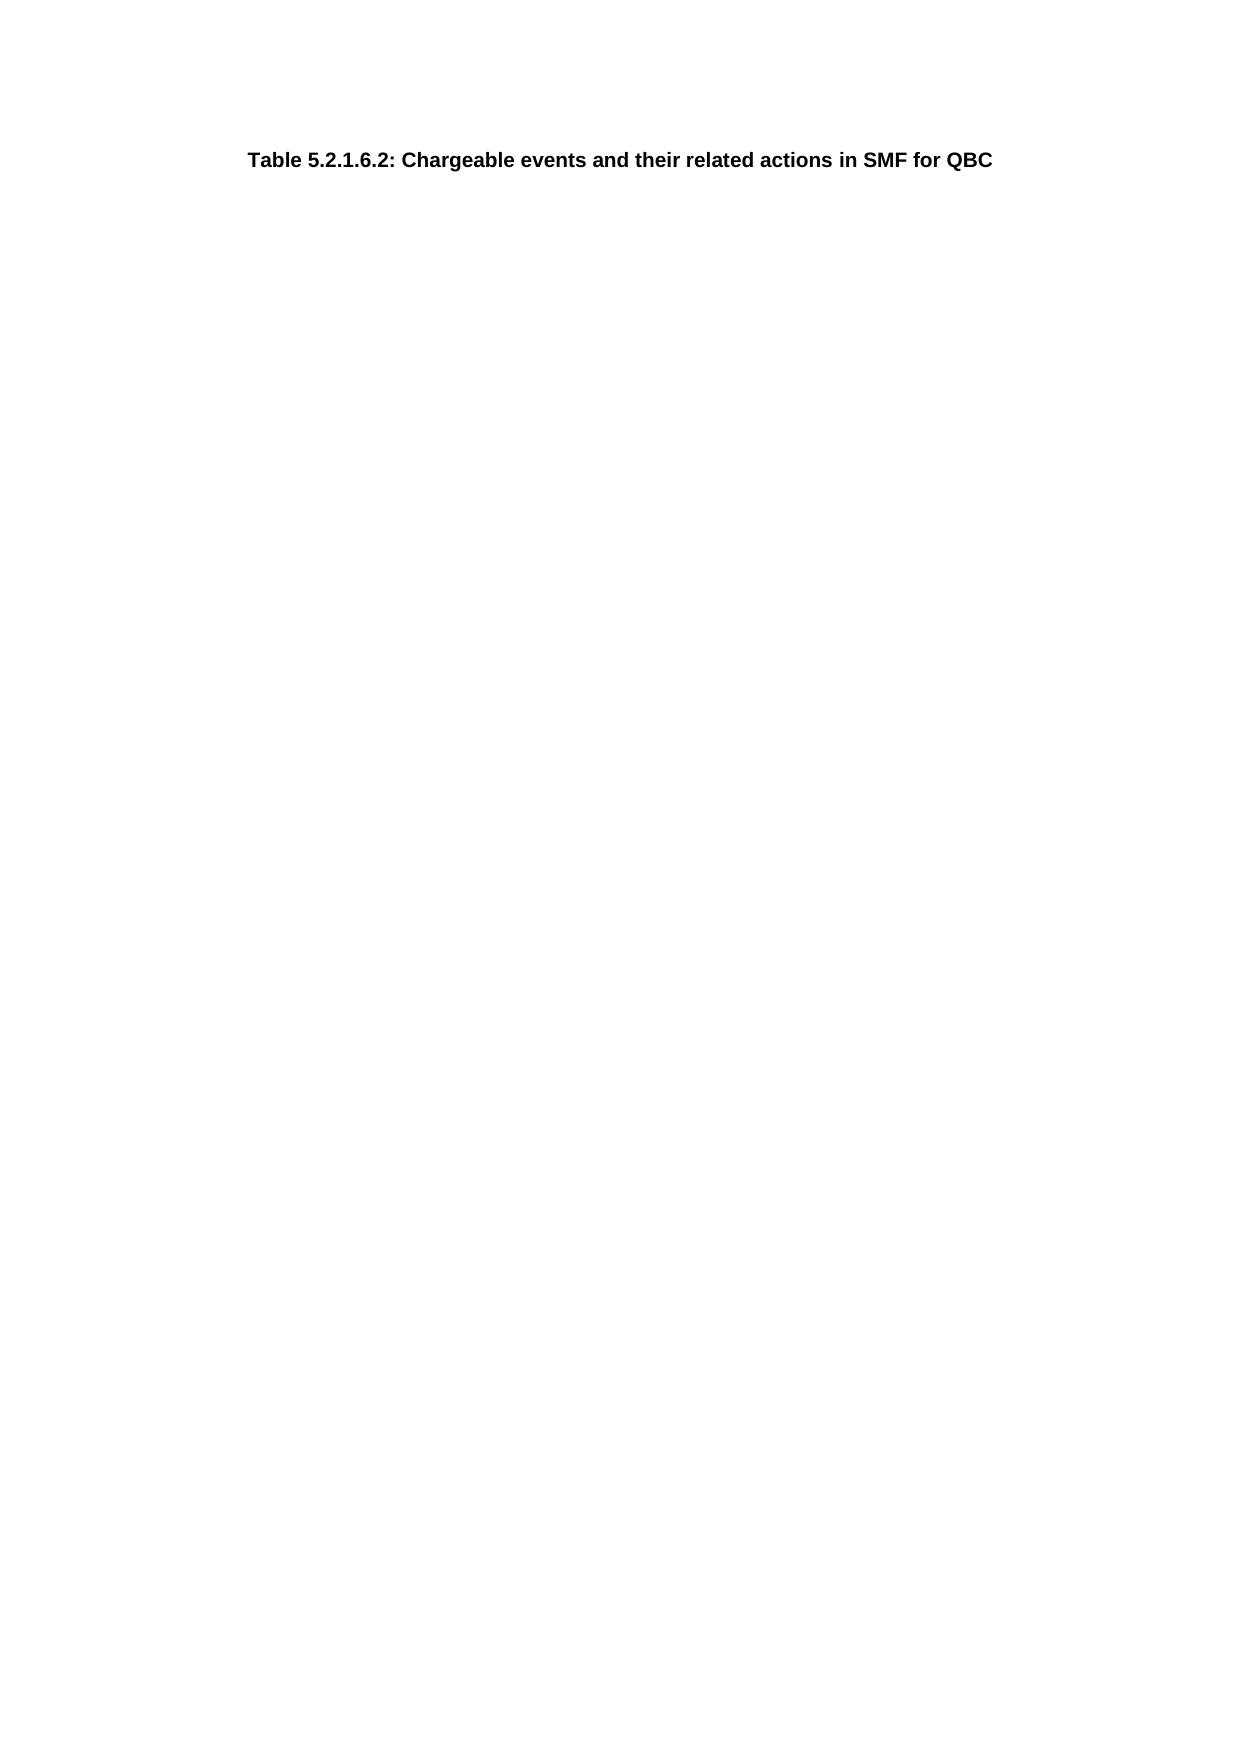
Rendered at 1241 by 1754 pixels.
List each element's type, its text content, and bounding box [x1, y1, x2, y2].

text Table 5.2.1.6.2: Chargeable events and their related actions in SMF for QBC [118, 147, 1122, 171]
